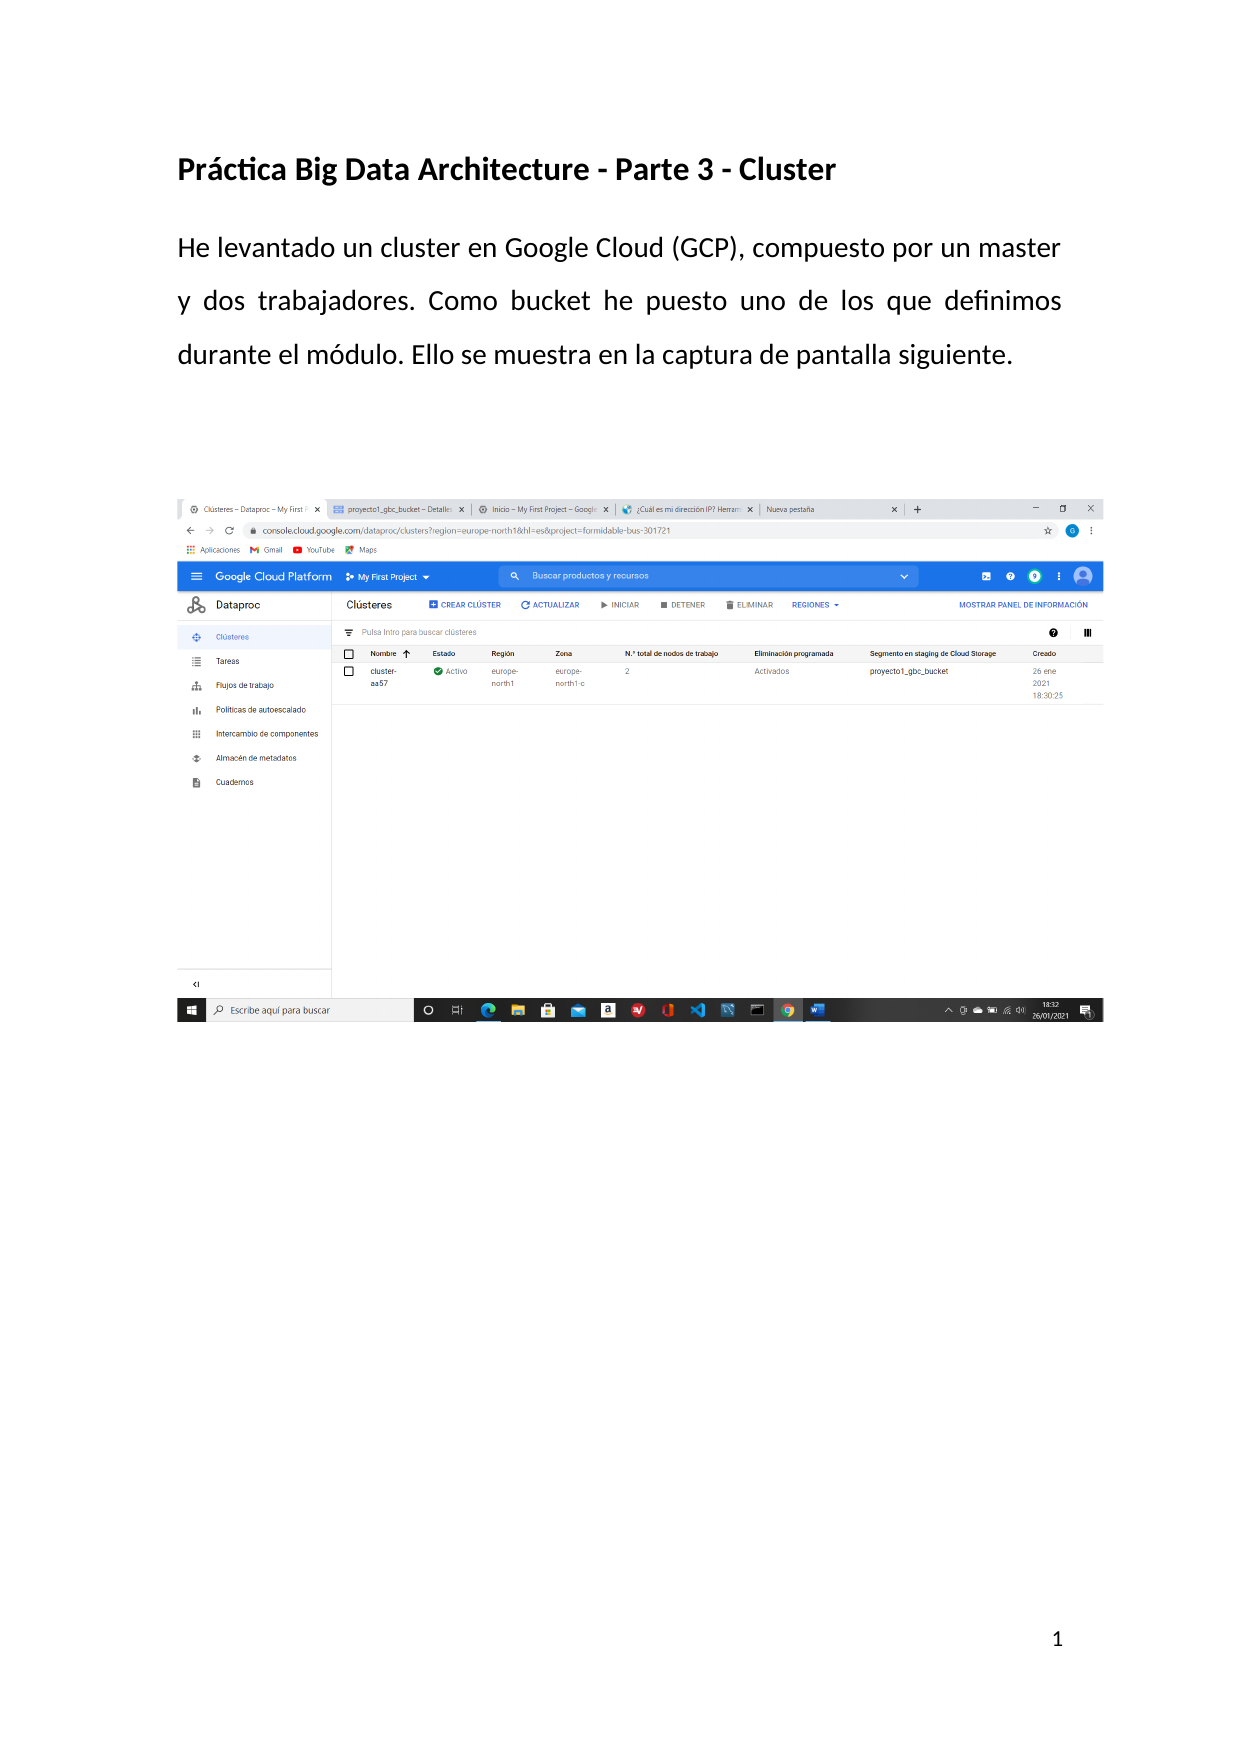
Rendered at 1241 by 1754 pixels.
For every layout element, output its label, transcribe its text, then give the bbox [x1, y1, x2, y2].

picture [177, 499, 1104, 1022]
text He levantado un cluster en Google Cloud (GCP), compuesto por un master y dos trabajadores. Como bucket he puesto uno de los que definimos durante el módulo. Ello se muestra en la captura de pantalla siguiente. [177, 229, 1063, 372]
text Práctica Big Data Architecture - Parte 3 - Cluster [177, 148, 1063, 188]
